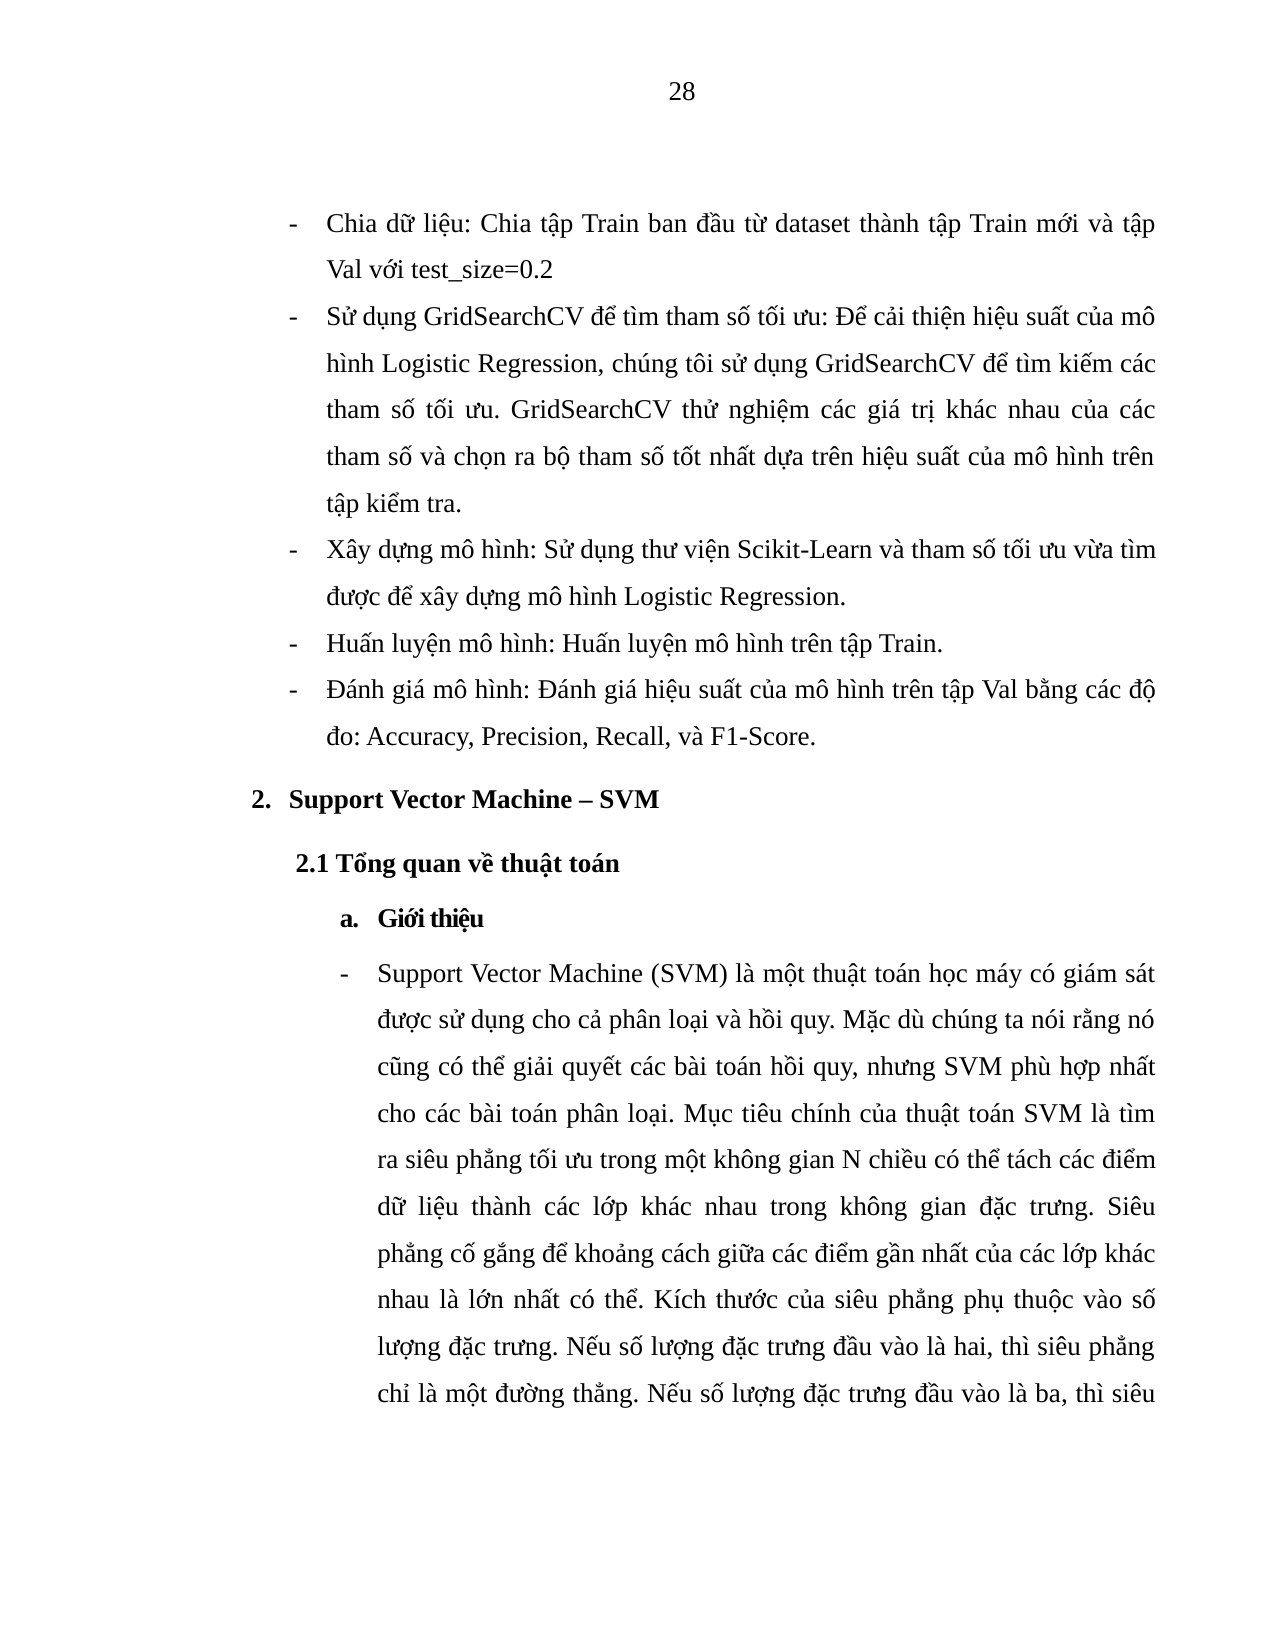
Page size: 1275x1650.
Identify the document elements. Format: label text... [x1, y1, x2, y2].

list Đánh giá mô hình: Đánh giá hiệu suất của mô hình trên tập Val bằng các độ đo: Accuracy, Precision, Recall, và F1-Score. [288, 673, 1157, 751]
list Xây dựng mô hình: Sử dụng thư viện Scikit-Learn và tham số tối ưu vừa tìm được để xây dựng mô hình Logistic Regression. [288, 533, 1157, 611]
subtitle Support Vector Machine – SVM [251, 783, 1157, 814]
list Giới thiệu [339, 902, 1157, 933]
subtitle Tổng quan về thuật toán [295, 847, 1157, 878]
list Huấn luyện mô hình: Huấn luyện mô hình trên tập Train. [288, 627, 1157, 658]
list Chia dữ liệu: Chia tập Train ban đầu từ dataset thành tập Train mới và tập Val với test_size=0.2 [288, 207, 1157, 284]
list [339, 957, 1157, 1408]
list Sử dụng GridSearchCV để tìm tham số tối ưu: Để cải thiện hiệu suất của mô hình Logistic Regression, chúng tôi sử dụng GridSearchCV để tìm kiếm các tham số tối ưu. GridSearchCV thử nghiệm các giá trị khác nhau của các tham số và chọn ra bộ tham số tốt nhất dựa trên hiệu suất của mô hình trên tập kiểm tra. [288, 300, 1157, 518]
